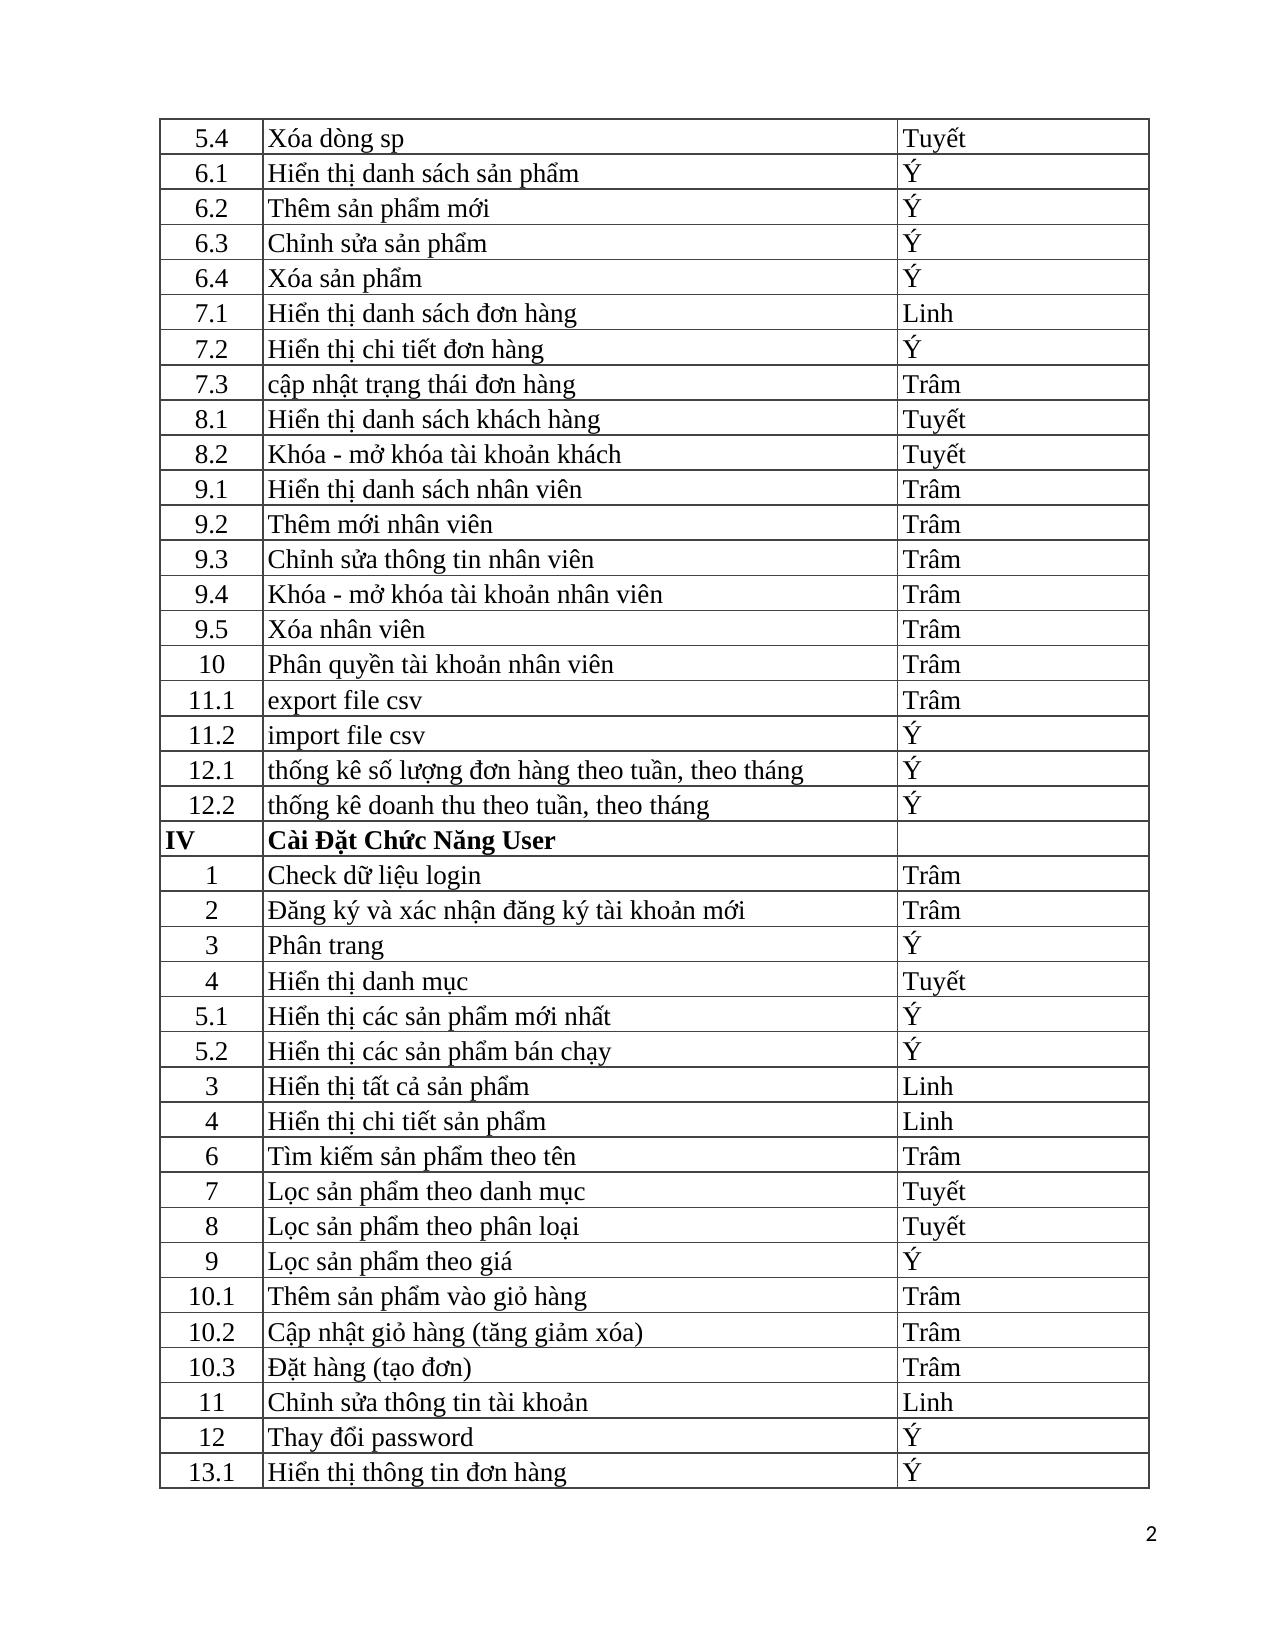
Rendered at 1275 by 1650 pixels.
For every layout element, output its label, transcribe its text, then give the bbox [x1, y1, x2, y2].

table_cell Tuyết [898, 1173, 1148, 1206]
table_cell Trâm [898, 611, 1148, 645]
table_cell Trâm [898, 1348, 1148, 1382]
table_cell 11 [161, 1383, 262, 1417]
table_cell 2 [161, 892, 262, 926]
table_cell Trâm [898, 471, 1148, 504]
table_cell 6.1 [161, 155, 262, 188]
table_cell 6 [161, 1138, 262, 1171]
table_cell Trâm [898, 857, 1148, 890]
table_cell 12.1 [161, 752, 262, 785]
table_cell Ý [898, 330, 1148, 364]
table_cell Tuyết [898, 1208, 1148, 1241]
table_cell 3 [161, 927, 262, 961]
table_cell Ý [898, 1243, 1148, 1277]
table_cell Thêm sản phẩm vào giỏ hàng [264, 1278, 897, 1312]
table_cell Khóa - mở khóa tài khoản khách [264, 436, 897, 469]
table_cell 8.2 [161, 436, 262, 469]
table_cell Hiển thị danh sách đơn hàng [264, 295, 897, 329]
table_cell 11.1 [161, 681, 262, 715]
table_cell 4 [161, 1103, 262, 1136]
table_cell Cài Đặt Chức Năng User [264, 822, 897, 855]
table_cell 9 [161, 1243, 262, 1277]
table_cell 9.4 [161, 576, 262, 609]
table_cell 10.3 [161, 1348, 262, 1382]
table_cell 9.2 [161, 506, 262, 539]
table_cell 7 [161, 1173, 262, 1206]
table_cell Khóa - mở khóa tài khoản nhân viên [264, 576, 897, 609]
table_cell Xóa nhân viên [264, 611, 897, 645]
table_cell 7.3 [161, 366, 262, 399]
table_cell Linh [898, 1383, 1148, 1417]
table_cell Phân trang [264, 927, 897, 961]
table_cell Ý [898, 190, 1148, 223]
table_cell Tìm kiếm sản phẩm theo tên [264, 1138, 897, 1171]
table_cell Lọc sản phẩm theo giá [264, 1243, 897, 1277]
table_cell Hiển thị tất cả sản phẩm [264, 1068, 897, 1101]
table_cell Lọc sản phẩm theo danh mục [264, 1173, 897, 1206]
table_cell Thay đổi password [264, 1419, 897, 1452]
table_cell 6.2 [161, 190, 262, 223]
table_cell Trâm [898, 1278, 1148, 1312]
table_cell Ý [898, 1032, 1148, 1066]
table_cell Ý [898, 787, 1148, 820]
table_cell import file csv [264, 717, 897, 750]
table_cell 7.2 [161, 330, 262, 364]
table_cell Trâm [898, 576, 1148, 609]
table_cell Cập nhật giỏ hàng (tăng giảm xóa) [264, 1313, 897, 1347]
table_cell Linh [898, 1103, 1148, 1136]
table_cell 4 [161, 962, 262, 996]
table_cell Tuyết [898, 401, 1148, 434]
table_cell 10 [161, 646, 262, 680]
table_cell 6.3 [161, 225, 262, 258]
table_cell 8.1 [161, 401, 262, 434]
table_cell Thêm mới nhân viên [264, 506, 897, 539]
table_cell Trâm [898, 1313, 1148, 1347]
table_cell 5.2 [161, 1032, 262, 1066]
table_cell Hiển thị danh mục [264, 962, 897, 996]
table_cell Trâm [898, 892, 1148, 926]
table_cell 12 [161, 1419, 262, 1452]
table_cell 6.4 [161, 260, 262, 294]
table_cell Tuyết [898, 962, 1148, 996]
table_cell Trâm [898, 366, 1148, 399]
table_cell Thêm sản phẩm mới [264, 190, 897, 223]
table_cell Trâm [898, 506, 1148, 539]
table_cell Ý [898, 927, 1148, 961]
table_cell Đặt hàng (tạo đơn) [264, 1348, 897, 1382]
table_cell Trâm [898, 681, 1148, 715]
table_cell 12.2 [161, 787, 262, 820]
table_cell Trâm [898, 646, 1148, 680]
table_cell Chỉnh sửa thông tin tài khoản [264, 1383, 897, 1417]
table_cell Phân quyền tài khoản nhân viên [264, 646, 897, 680]
table_cell Ý [898, 717, 1148, 750]
table_cell 1 [161, 857, 262, 890]
table_cell Xóa sản phẩm [264, 260, 897, 294]
table_cell Đăng ký và xác nhận đăng ký tài khoản mới [264, 892, 897, 926]
table_cell 13.1 [161, 1454, 262, 1487]
table_cell 7.1 [161, 295, 262, 329]
table_cell 8 [161, 1208, 262, 1241]
table_cell Hiển thị chi tiết đơn hàng [264, 330, 897, 364]
table_cell Linh [898, 1068, 1148, 1101]
table_cell Ý [898, 997, 1148, 1031]
table_cell Hiển thị thông tin đơn hàng [264, 1454, 897, 1487]
table_cell Ý [898, 225, 1148, 258]
table_cell 9.1 [161, 471, 262, 504]
table_cell 10.2 [161, 1313, 262, 1347]
table_cell Hiển thị danh sách nhân viên [264, 471, 897, 504]
table_cell Hiển thị các sản phẩm mới nhất [264, 997, 897, 1031]
table_cell Ý [898, 752, 1148, 785]
table_cell Ý [898, 1454, 1148, 1487]
table_cell Ý [898, 155, 1148, 188]
table_cell Hiển thị danh sách sản phẩm [264, 155, 897, 188]
table_cell Trâm [898, 1138, 1148, 1171]
table_cell [898, 822, 1148, 855]
table_cell 11.2 [161, 717, 262, 750]
table_cell thống kê doanh thu theo tuần, theo tháng [264, 787, 897, 820]
table_cell Hiển thị các sản phẩm bán chạy [264, 1032, 897, 1066]
table_cell 10.1 [161, 1278, 262, 1312]
table_cell cập nhật trạng thái đơn hàng [264, 366, 897, 399]
table_cell Hiển thị chi tiết sản phẩm [264, 1103, 897, 1136]
table_cell Hiển thị danh sách khách hàng [264, 401, 897, 434]
table_cell Tuyết [898, 436, 1148, 469]
table_cell Linh [898, 295, 1148, 329]
table_cell export file csv [264, 681, 897, 715]
table_cell 5.4 [161, 120, 262, 153]
table_cell Trâm [898, 541, 1148, 574]
table_cell Chỉnh sửa thông tin nhân viên [264, 541, 897, 574]
table_cell 5.1 [161, 997, 262, 1031]
table_cell Tuyết [898, 120, 1148, 153]
table_cell Ý [898, 1419, 1148, 1452]
table_cell Chỉnh sửa sản phẩm [264, 225, 897, 258]
table_cell 9.5 [161, 611, 262, 645]
table_cell 3 [161, 1068, 262, 1101]
table_cell Lọc sản phẩm theo phân loại [264, 1208, 897, 1241]
table_cell IV [161, 822, 262, 855]
table_cell Xóa dòng sp [264, 120, 897, 153]
table_cell thống kê số lượng đơn hàng theo tuần, theo tháng [264, 752, 897, 785]
table_cell Check dữ liệu login [264, 857, 897, 890]
table_cell 9.3 [161, 541, 262, 574]
table_cell Ý [898, 260, 1148, 294]
